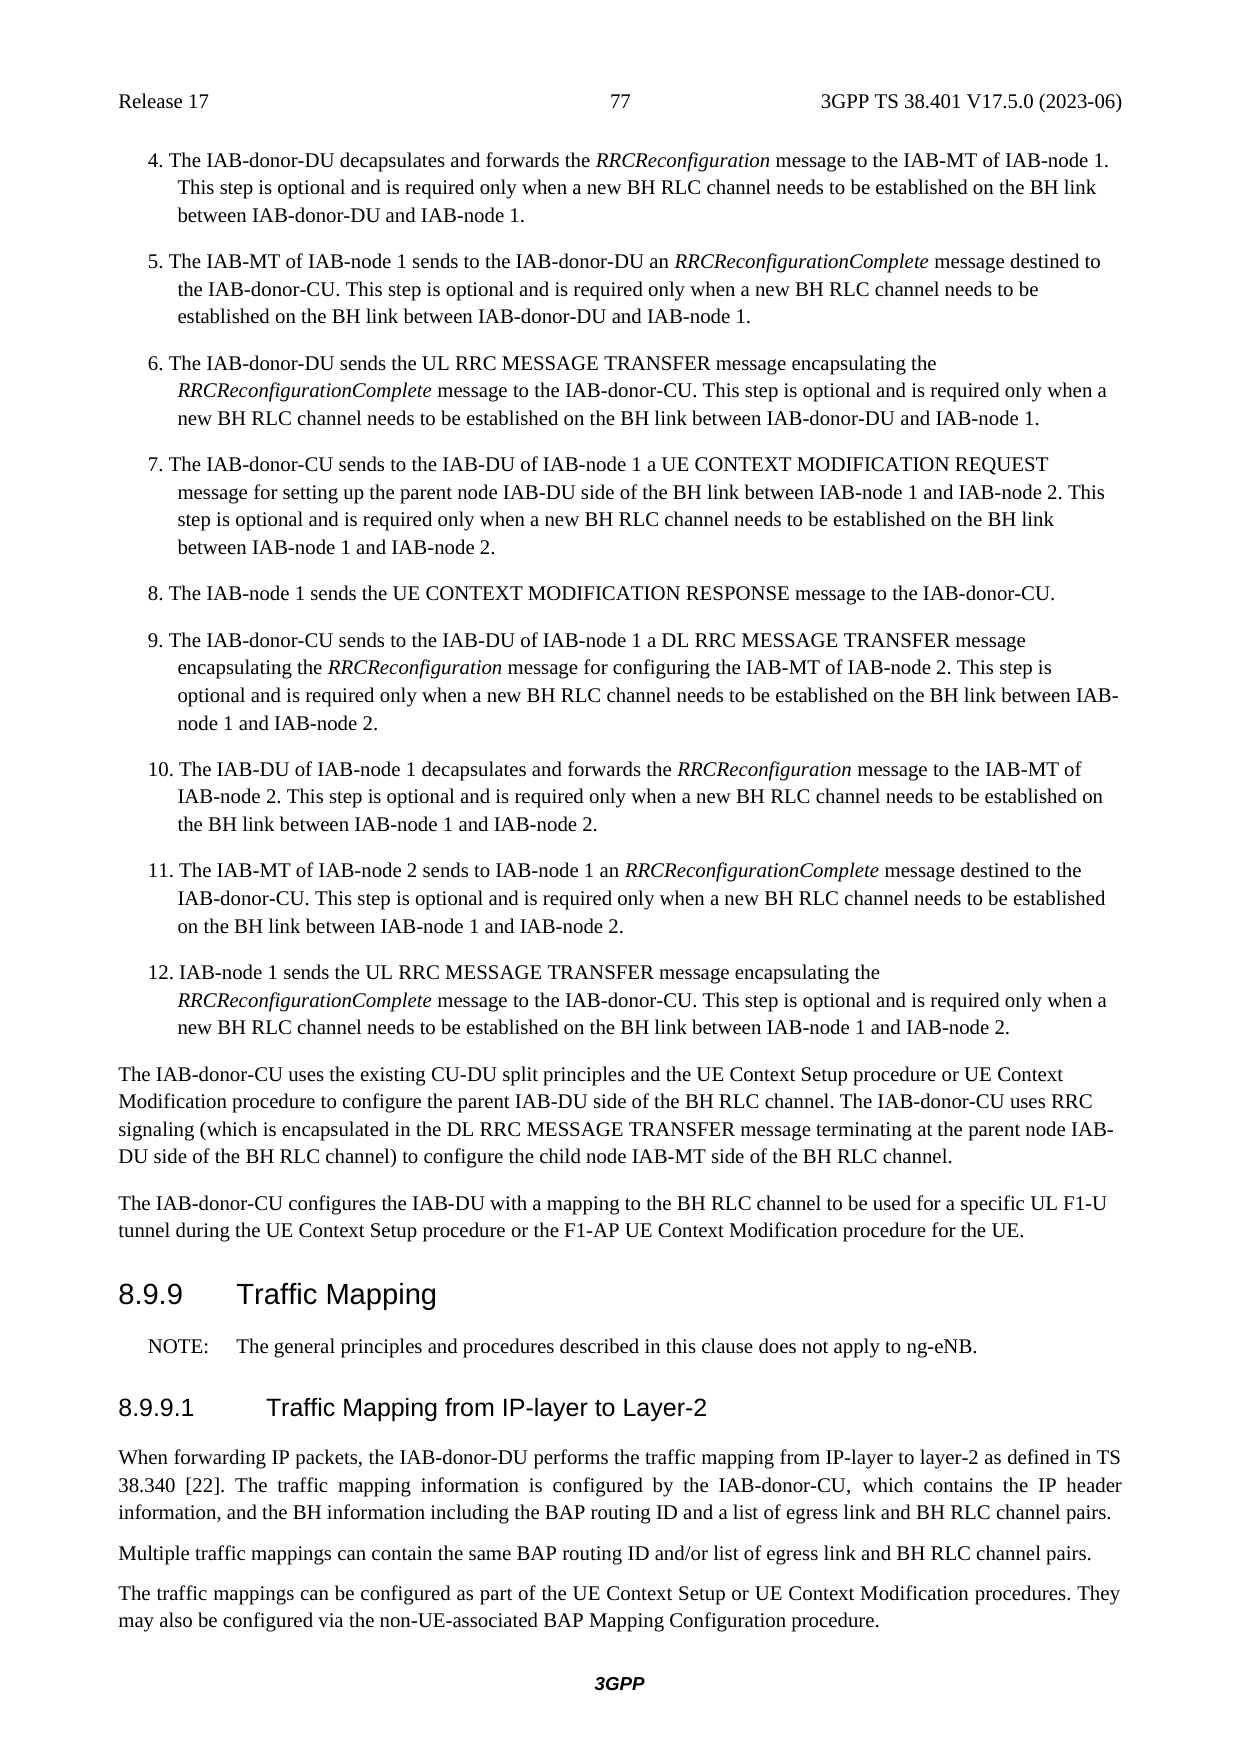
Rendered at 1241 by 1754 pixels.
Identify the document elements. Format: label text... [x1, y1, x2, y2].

text The IAB-donor-CU uses the existing CU-DU split principles and the UE Context Setup procedure or UE Context Modification procedure to configure the parent IAB-DU side of the BH RLC channel. The IAB-donor-CU uses RRC signaling (which is encapsulated in the DL RRC MESSAGE TRANSFER message terminating at the parent node IAB-DU side of the BH RLC channel) to configure the child node IAB-MT side of the BH RLC channel. [118, 1062, 1122, 1168]
text Multiple traffic mappings can contain the same BAP routing ID and/or list of egress link and BH RLC channel pairs. [118, 1540, 1122, 1564]
subtitle 8.9.9.1 Traffic Mapping from IP-layer to Layer-2 [118, 1393, 1122, 1422]
text 7. The IAB-donor-CU sends to the IAB-DU of IAB-node 1 a UE CONTEXT MODIFICATION REQUEST message for setting up the parent node IAB-DU side of the BH link between IAB-node 1 and IAB-node 2. This step is optional and is required only when a new BH RLC channel needs to be established on the BH link between IAB-node 1 and IAB-node 2. [148, 452, 1122, 559]
text 5. The IAB-MT of IAB-node 1 sends to the IAB-donor-DU an RRCReconfigurationComplete message destined to the IAB-donor-CU. This step is optional and is required only when a new BH RLC channel needs to be established on the BH link between IAB-donor-DU and IAB-node 1. [148, 249, 1122, 328]
text The traffic mappings can be configured as part of the UE Context Setup or UE Context Modification procedures. They may also be configured via the non-UE-associated BAP Mapping Configuration procedure. [118, 1581, 1122, 1632]
text 8. The IAB-node 1 sends the UE CONTEXT MODIFICATION RESPONSE message to the IAB-donor-CU. [148, 581, 1122, 605]
text NOTE: The general principles and procedures described in this clause does not apply to ng-eNB. [148, 1334, 1122, 1358]
text 4. The IAB-donor-DU decapsulates and forwards the RRCReconfiguration message to the IAB-MT of IAB-node 1. This step is optional and is required only when a new BH RLC channel needs to be established on the BH link between IAB-donor-DU and IAB-node 1. [148, 147, 1122, 227]
text When forwarding IP packets, the IAB-donor-DU performs the traffic mapping from IP-layer to layer-2 as defined in TS 38.340 [22]. The traffic mapping information is configured by the IAB-donor-CU, which contains the IP header information, and the BH information including the BAP routing ID and a list of egress link and BH RLC channel pairs. [118, 1445, 1122, 1524]
text The IAB-donor-CU configures the IAB-DU with a mapping to the BH RLC channel to be used for a specific UL F1-U tunnel during the UE Context Setup procedure or the F1-AP UE Context Modification procedure for the UE. [118, 1191, 1122, 1242]
text 6. The IAB-donor-DU sends the UL RRC MESSAGE TRANSFER message encapsulating the RRCReconfigurationComplete message to the IAB-donor-CU. This step is optional and is required only when a new BH RLC channel needs to be established on the BH link between IAB-donor-DU and IAB-node 1. [148, 351, 1122, 430]
text 10. The IAB-DU of IAB-node 1 decapsulates and forwards the RRCReconfiguration message to the IAB-MT of IAB-node 2. This step is optional and is required only when a new BH RLC channel needs to be established on the BH link between IAB-node 1 and IAB-node 2. [148, 757, 1122, 836]
subtitle 8.9.9 Traffic Mapping [118, 1277, 1122, 1311]
text 11. The IAB-MT of IAB-node 2 sends to IAB-node 1 an RRCReconfigurationComplete message destined to the IAB-donor-CU. This step is optional and is required only when a new BH RLC channel needs to be established on the BH link between IAB-node 1 and IAB-node 2. [148, 858, 1122, 938]
text 12. IAB-node 1 sends the UL RRC MESSAGE TRANSFER message encapsulating the RRCReconfigurationComplete message to the IAB-donor-CU. This step is optional and is required only when a new BH RLC channel needs to be established on the BH link between IAB-node 1 and IAB-node 2. [148, 960, 1122, 1039]
text 9. The IAB-donor-CU sends to the IAB-DU of IAB-node 1 a DL RRC MESSAGE TRANSFER message encapsulating the RRCReconfiguration message for configuring the IAB-MT of IAB-node 2. This step is optional and is required only when a new BH RLC channel needs to be established on the BH link between IAB-node 1 and IAB-node 2. [148, 628, 1122, 734]
